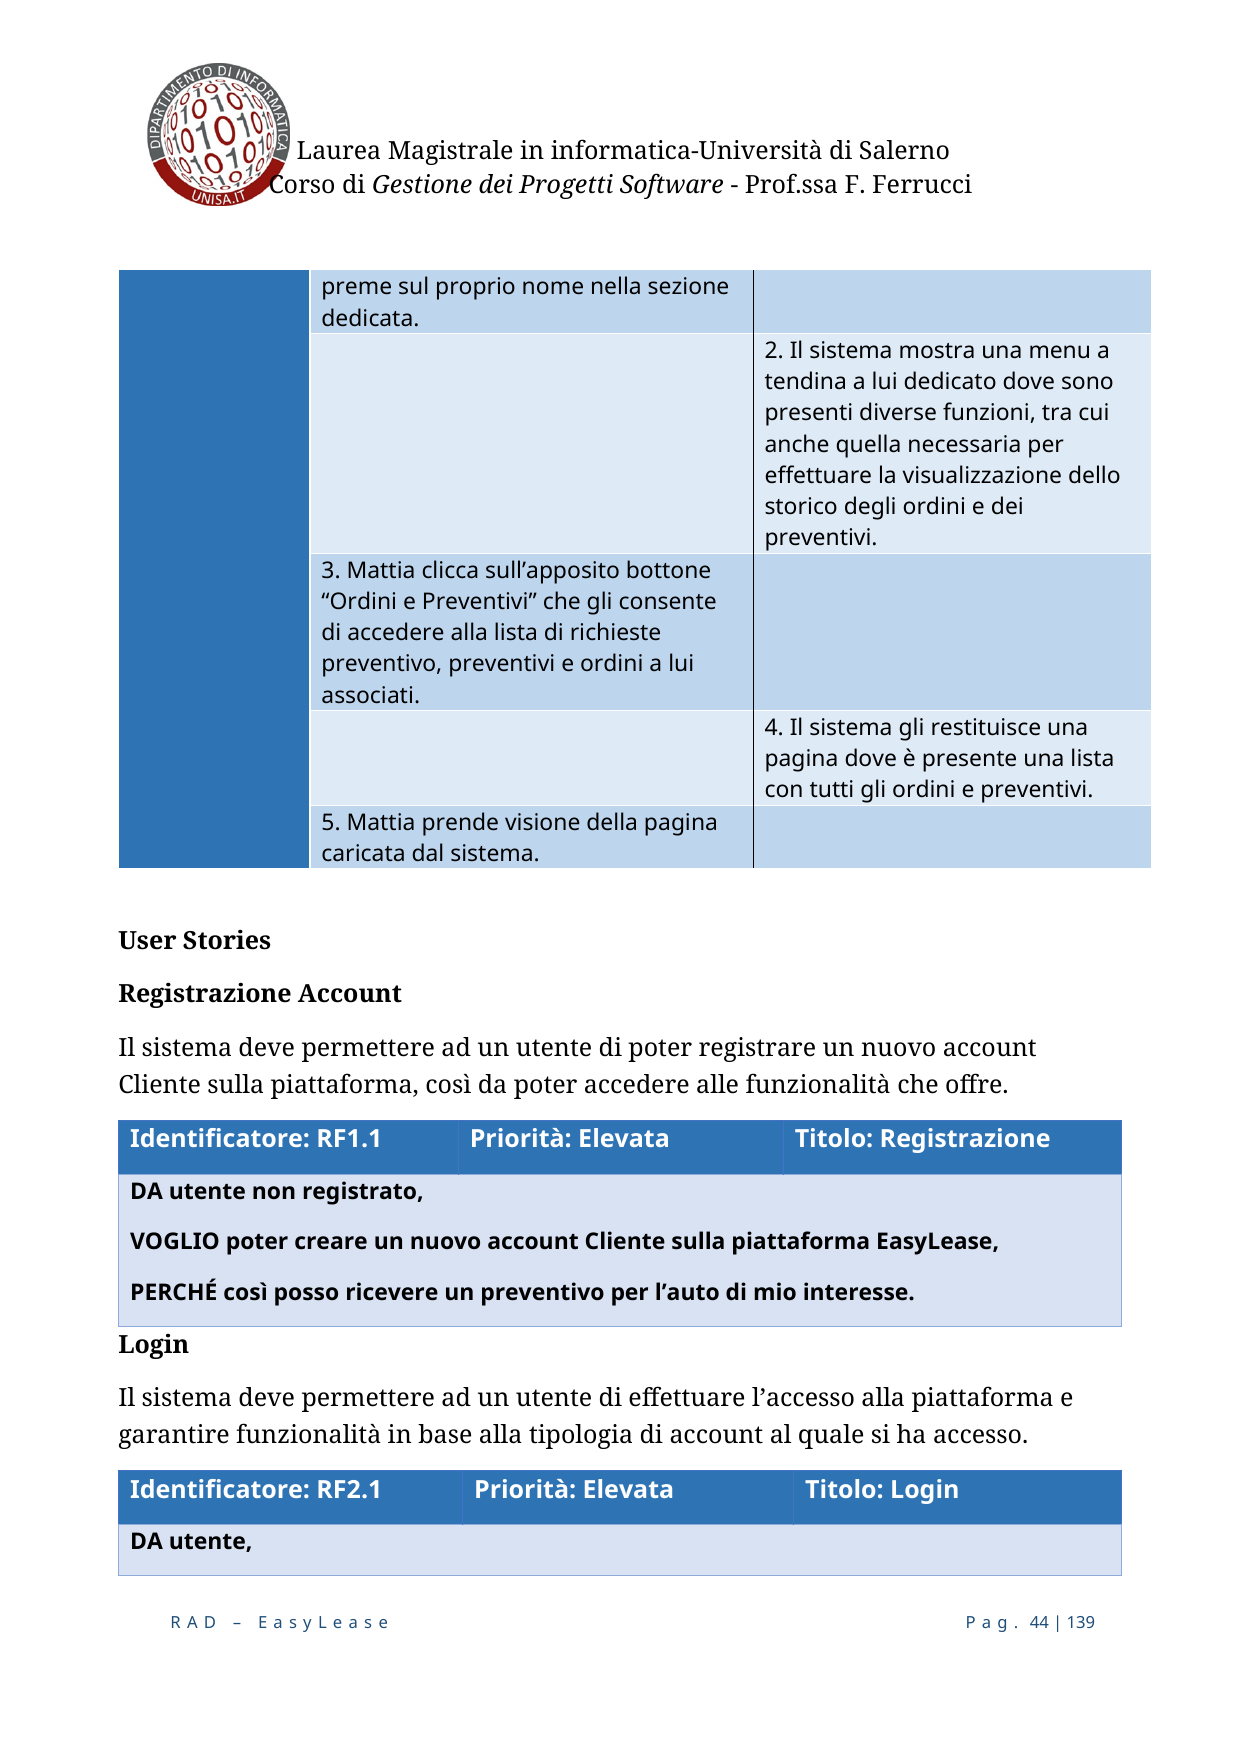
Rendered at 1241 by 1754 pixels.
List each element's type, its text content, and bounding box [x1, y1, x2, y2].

table_cell DA utente non registrato, VOGLIO poter creare un nuovo account Cliente sulla piattaforma EasyLease, PERCHÉ così posso ricevere un preventivo per l’auto di mio interesse. [119, 1175, 1121, 1326]
table_cell 5. Mattia prende visione della pagina caricata dal sistema. [311, 806, 753, 868]
table_cell 4. Il sistema gli restituisce una pagina dove è presente una lista con tutti gli ordini e preventivi. [754, 711, 1151, 805]
table_cell [754, 270, 1151, 333]
text Login [118, 1327, 1122, 1361]
text Il sistema deve permettere ad un utente di effettuare l’accesso alla piattaforma e garantire funzionalità in base alla tipologia di account al quale si ha accesso. [118, 1380, 1122, 1451]
table_cell 3. Mattia clicca sull’apposito bottone “Ordini e Preventivi” che gli consente di accedere alla lista di richieste preventivo, preventivi e ordini a lui associati. [311, 554, 753, 710]
table_header Priorità: Elevata [463, 1471, 793, 1524]
table_cell [754, 806, 1151, 868]
table_header Identificatore: RF1.1 [119, 1121, 458, 1174]
table_header Titolo: Login [794, 1471, 1121, 1524]
table_header Titolo: Registrazione [784, 1121, 1121, 1174]
table_cell [311, 711, 753, 805]
table_cell 2. Il sistema mostra una menu a tendina a lui dedicato dove sono presenti diverse funzioni, tra cui anche quella necessaria per effettuare la visualizzazione dello storico degli ordini e dei preventivi. [754, 334, 1151, 553]
table_header Identificatore: RF2.1 [119, 1471, 462, 1524]
text Il sistema deve permettere ad un utente di poter registrare un nuovo account Cliente sulla piattaforma, così da poter accedere alle funzionalità che offre. [118, 1029, 1122, 1100]
table_cell [311, 334, 753, 553]
table_cell DA utente, VOGLIO poter fare il login sulla piattaforma EasyLease, PERCHÉ così posso accedere alle funzionalità che la piattaforma può offrirmi. [119, 1525, 1121, 1575]
picture [147, 63, 290, 206]
table_cell [754, 554, 1151, 710]
text User Stories [118, 923, 1122, 957]
table_header Priorità: Elevata [459, 1121, 783, 1174]
text Registrazione Account [118, 976, 1122, 1010]
